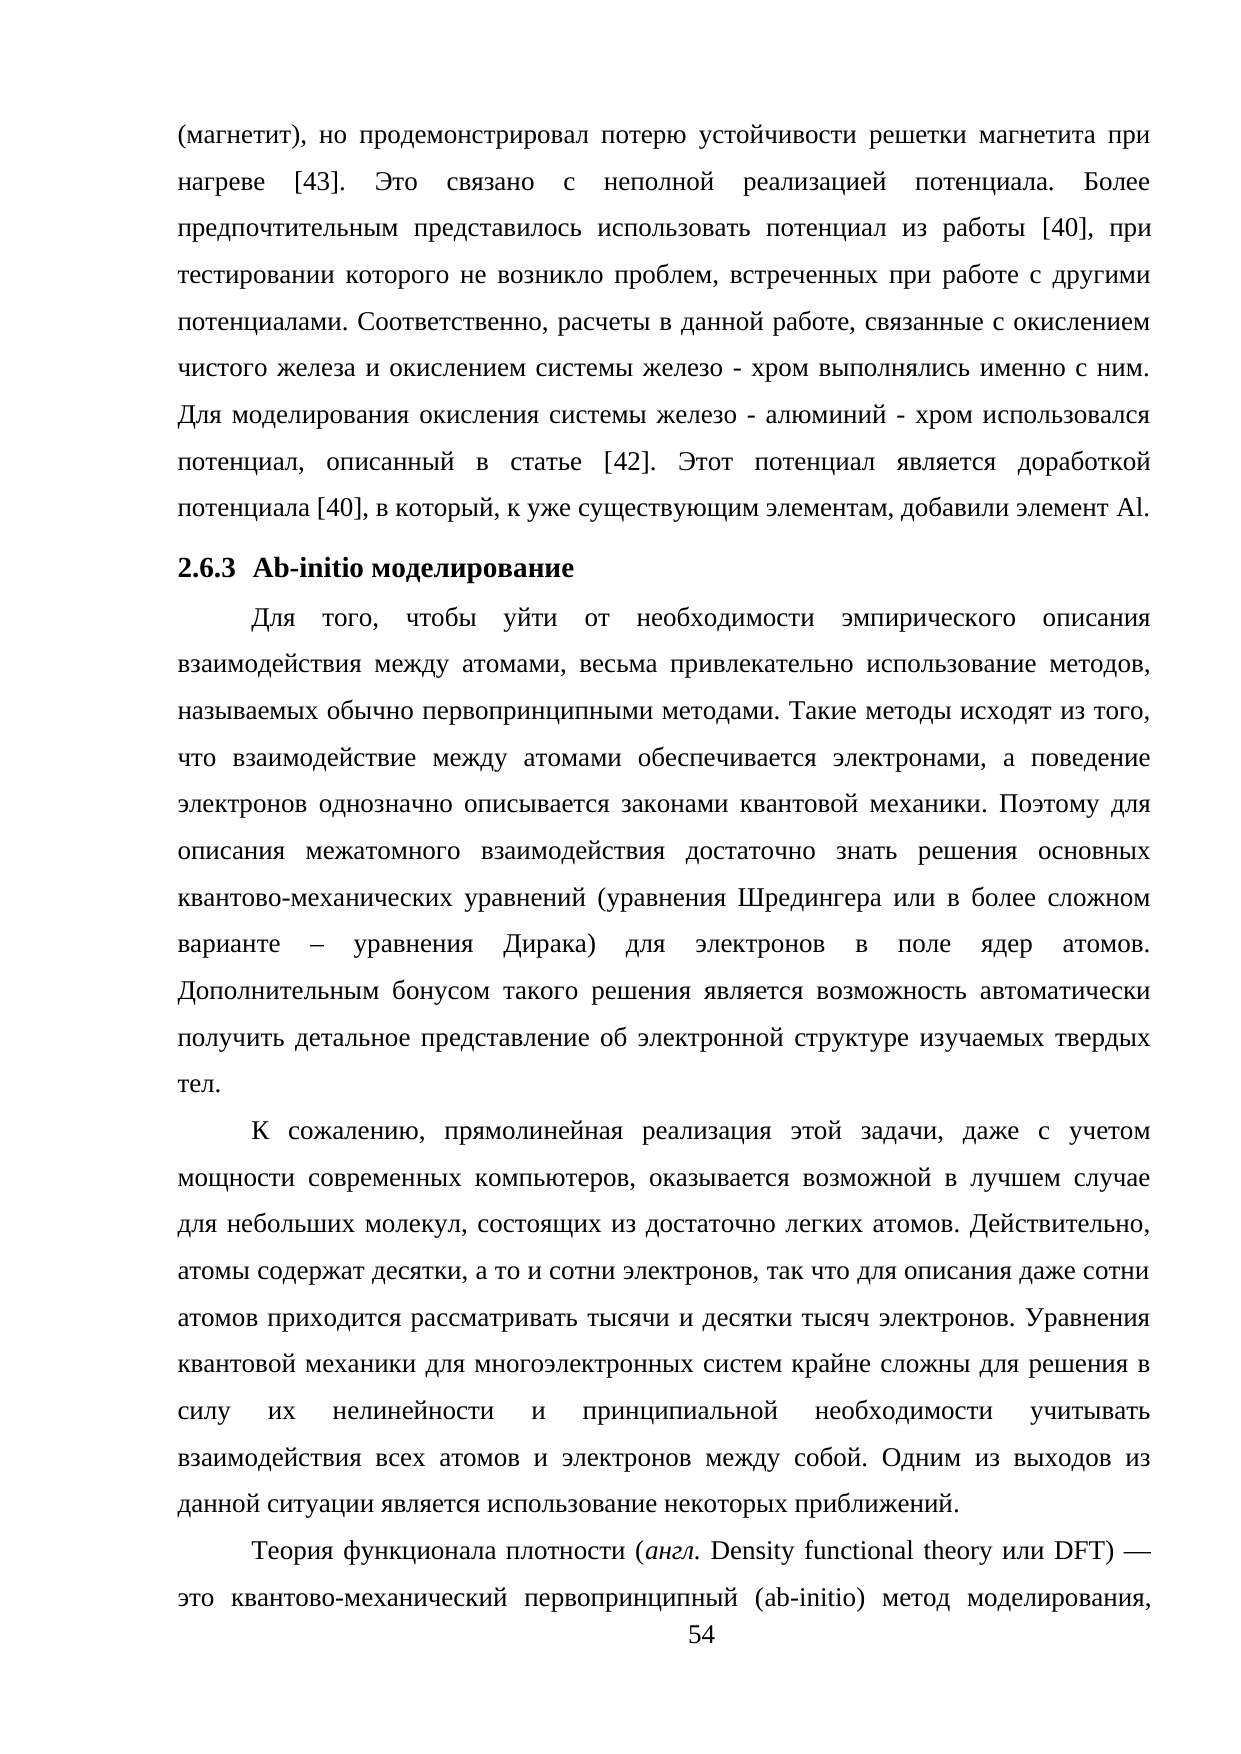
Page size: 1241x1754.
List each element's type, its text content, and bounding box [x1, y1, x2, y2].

text К сожалению, прямолинейная реализация этой задачи, даже с учетом мощности современных компьютеров, оказывается возможной в лучшем случае для небольших молекул, состоящих из достаточно легких атомов. Действительно, атомы содержат десятки, а то и сотни электронов, так что для описания даже сотни атомов приходится рассматривать тысячи и десятки тысяч электронов. Уравнения квантовой механики для многоэлектронных систем крайне сложны для решения в силу их нелинейности и принципиальной необходимости учитывать взаимодействия всех атомов и электронов между собой. Одним из выходов из данной ситуации является использование некоторых приближений. [177, 1114, 1152, 1519]
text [177, 1534, 1152, 1612]
text Для того, чтобы уйти от необходимости эмпирического описания взаимодействия между атомами, весьма привлекательно использование методов, называемых обычно первопринципными методами. Такие методы исходят из того, что взаимодействие между атомами обеспечивается электронами, а поведение электронов однозначно описывается законами квантовой механики. Поэтому для описания межатомного взаимодействия достаточно знать решения основных квантово-механических уравнений (уравнения Шредингера или в более сложном варианте – уравнения Дирака) для электронов в поле ядер атомов. Дополнительным бонусом такого решения является возможность автоматически получить детальное представление об электронной структуре изучаемых твердых тел. [177, 601, 1152, 1099]
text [177, 118, 1152, 523]
subtitle Ab-initio моделирование [177, 551, 1152, 584]
